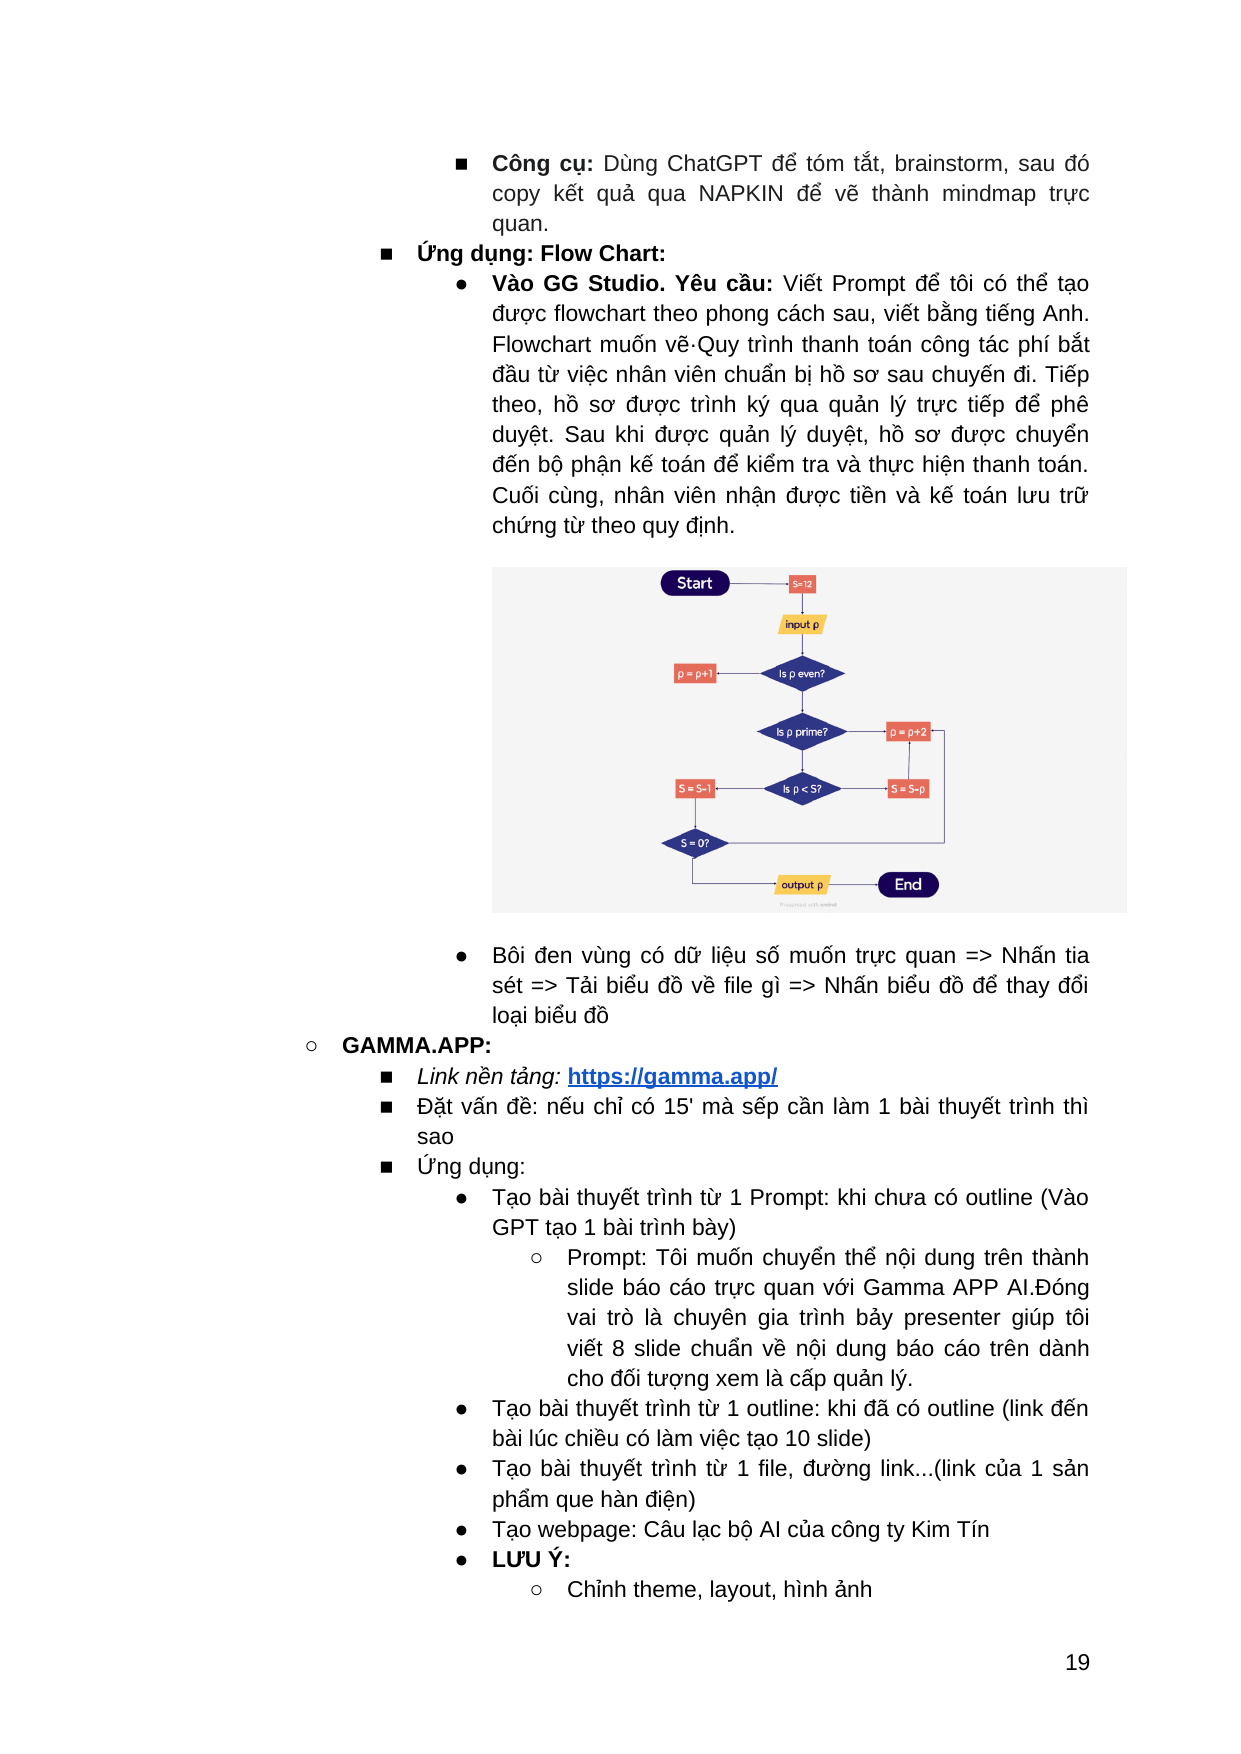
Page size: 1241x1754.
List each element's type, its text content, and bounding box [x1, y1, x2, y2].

list Tạo bài thuyết trình từ 1 Prompt: khi chưa có outline (Vào GPT tạo 1 bài trình bày) [454, 1183, 1090, 1240]
list Ứng dụng: Flow Chart: [379, 240, 1090, 266]
list Tạo bài thuyết trình từ 1 outline: khi đã có outline (link đến bài lúc chiều có làm việc tạo 10 slide) [454, 1395, 1090, 1451]
list Prompt: Tôi muốn chuyển thể nội dung trên thành slide báo cáo trực quan với Gamma APP AI.Đóng vai trò là chuyên gia trình bảy presenter giúp tôi viết 8 slide chuẩn về nội dung báo cáo trên dành cho đối tượng xem là cấp quản lý. [529, 1244, 1090, 1391]
list Tạo webpage: Câu lạc bộ AI của công ty Kim Tín [454, 1516, 1090, 1542]
list Vào GG Studio. Yêu cầu: Viết Prompt để tôi có thể tạo được flowchart theo phong cách sau, viết bằng tiếng Anh. Flowchart muốn vẽ·Quy trình thanh toán công tác phí bắt đầu từ việc nhân viên chuẩn bị hồ sơ sau chuyến đi. Tiếp theo, hồ sơ được trình ký qua quản lý trực tiếp để phê duyệt. Sau khi được quản lý duyệt, hồ sơ được chuyển đến bộ phận kế toán để kiểm tra và thực hiện thanh toán. Cuối cùng, nhân viên nhận được tiền và kế toán lưu trữ chứng từ theo quy định. [454, 270, 1090, 538]
list Ứng dụng: [379, 1153, 1090, 1179]
list GAMMA.APP: [304, 1032, 1090, 1059]
list Bôi đen vùng có dữ liệu số muốn trực quan => Nhấn tia sét => Tải biểu đồ về file gì => Nhấn biểu đồ để thay đổi loại biểu đồ [454, 942, 1090, 1028]
list Đặt vấn đề: nếu chỉ có 15' mà sếp cần làm 1 bài thuyết trình thì sao [379, 1093, 1090, 1149]
picture [491, 567, 1127, 913]
list Công cụ: Dùng ChatGPT để tóm tắt, brainstorm, sau đó copy kết quả qua NAPKIN để vẽ thành mindmap trực quan. [454, 150, 1090, 236]
list Link nền tảng: https://gamma.app/ [379, 1063, 1090, 1089]
list Chỉnh theme, layout, hình ảnh [529, 1576, 1090, 1602]
list Tạo bài thuyết trình từ 1 file, đường link...(link của 1 sản phẩm que hàn điện) [454, 1455, 1090, 1512]
list LƯU Ý: [454, 1546, 1090, 1572]
